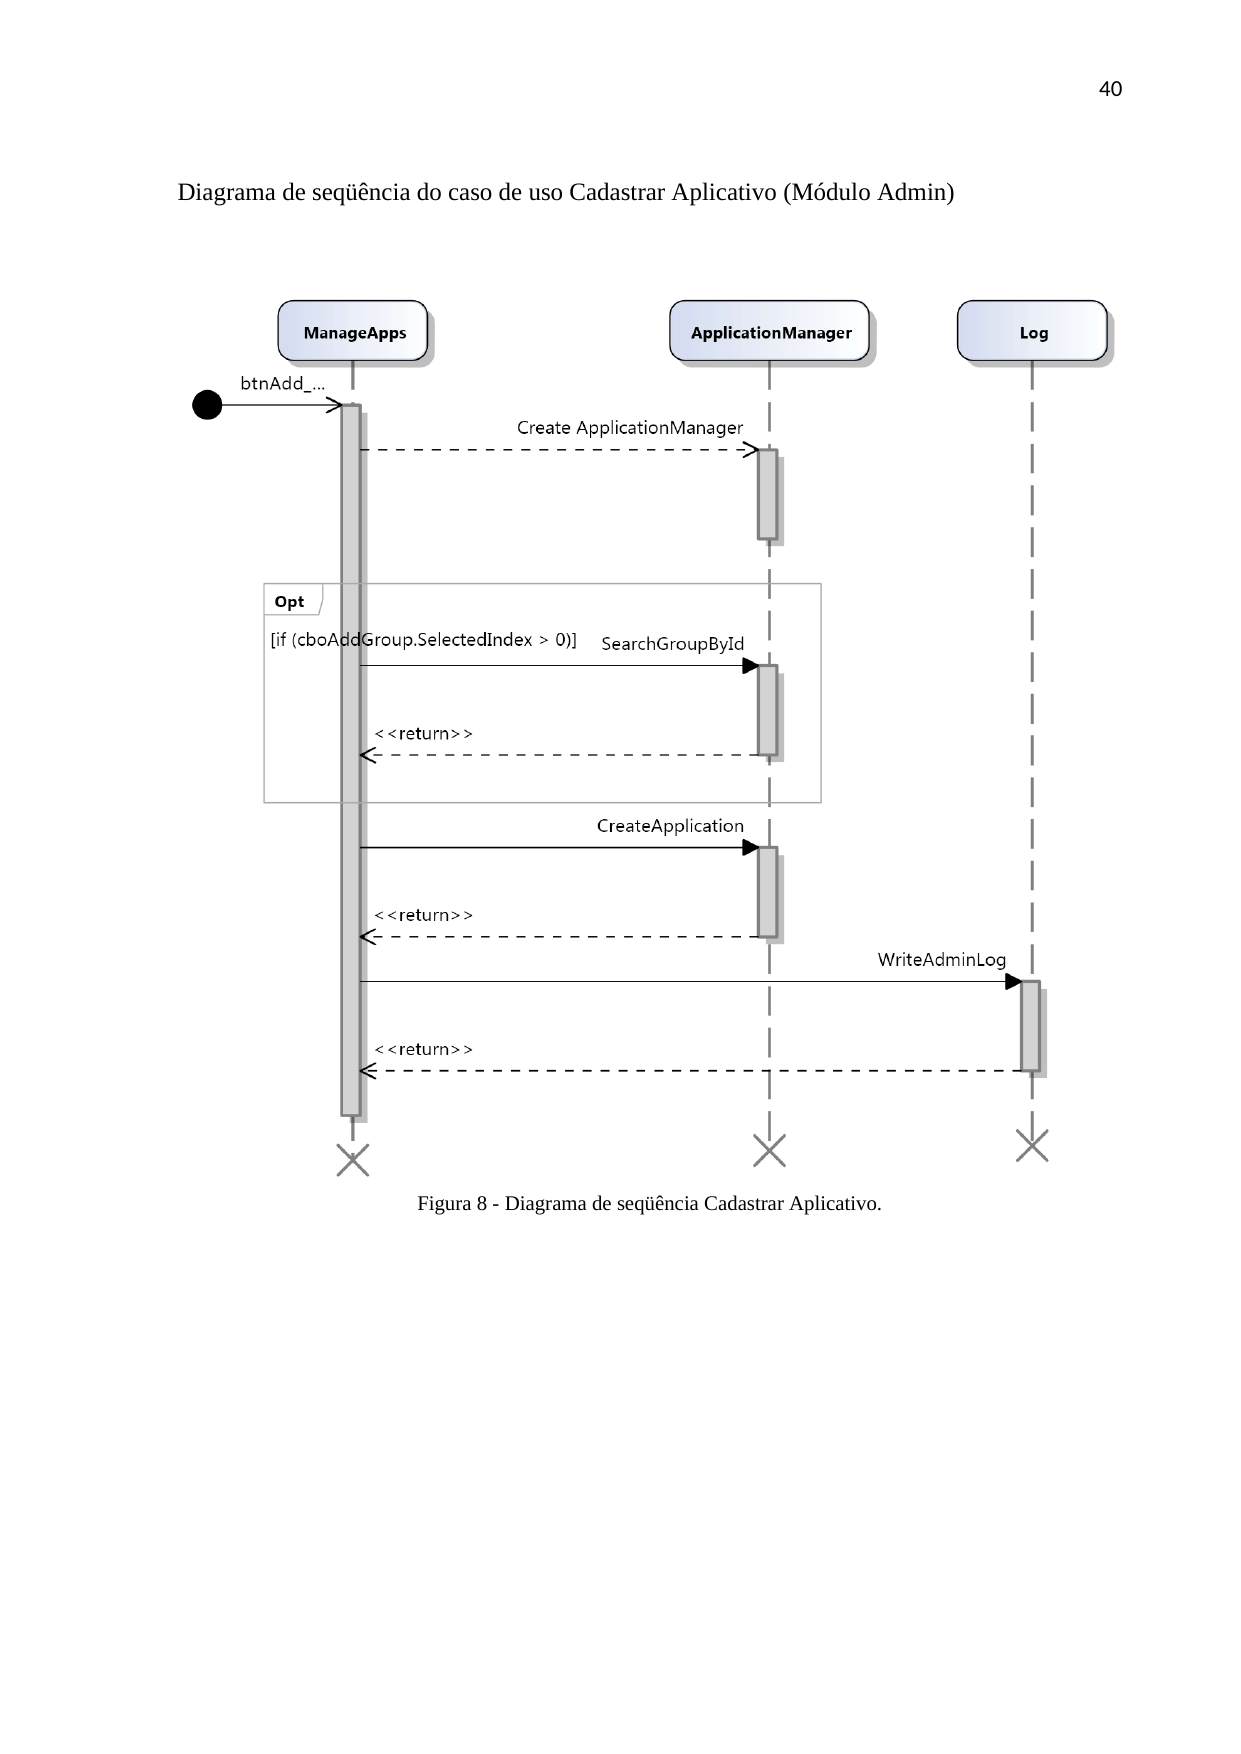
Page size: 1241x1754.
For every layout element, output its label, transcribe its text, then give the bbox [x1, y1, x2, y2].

picture [177, 284, 1122, 1188]
subtitle Figura 8 - Diagrama de seqüência Cadastrar Aplicativo. [177, 1188, 1122, 1215]
text Diagrama de seqüência do caso de uso Cadastrar Aplicativo (Módulo Admin) [177, 177, 1122, 206]
